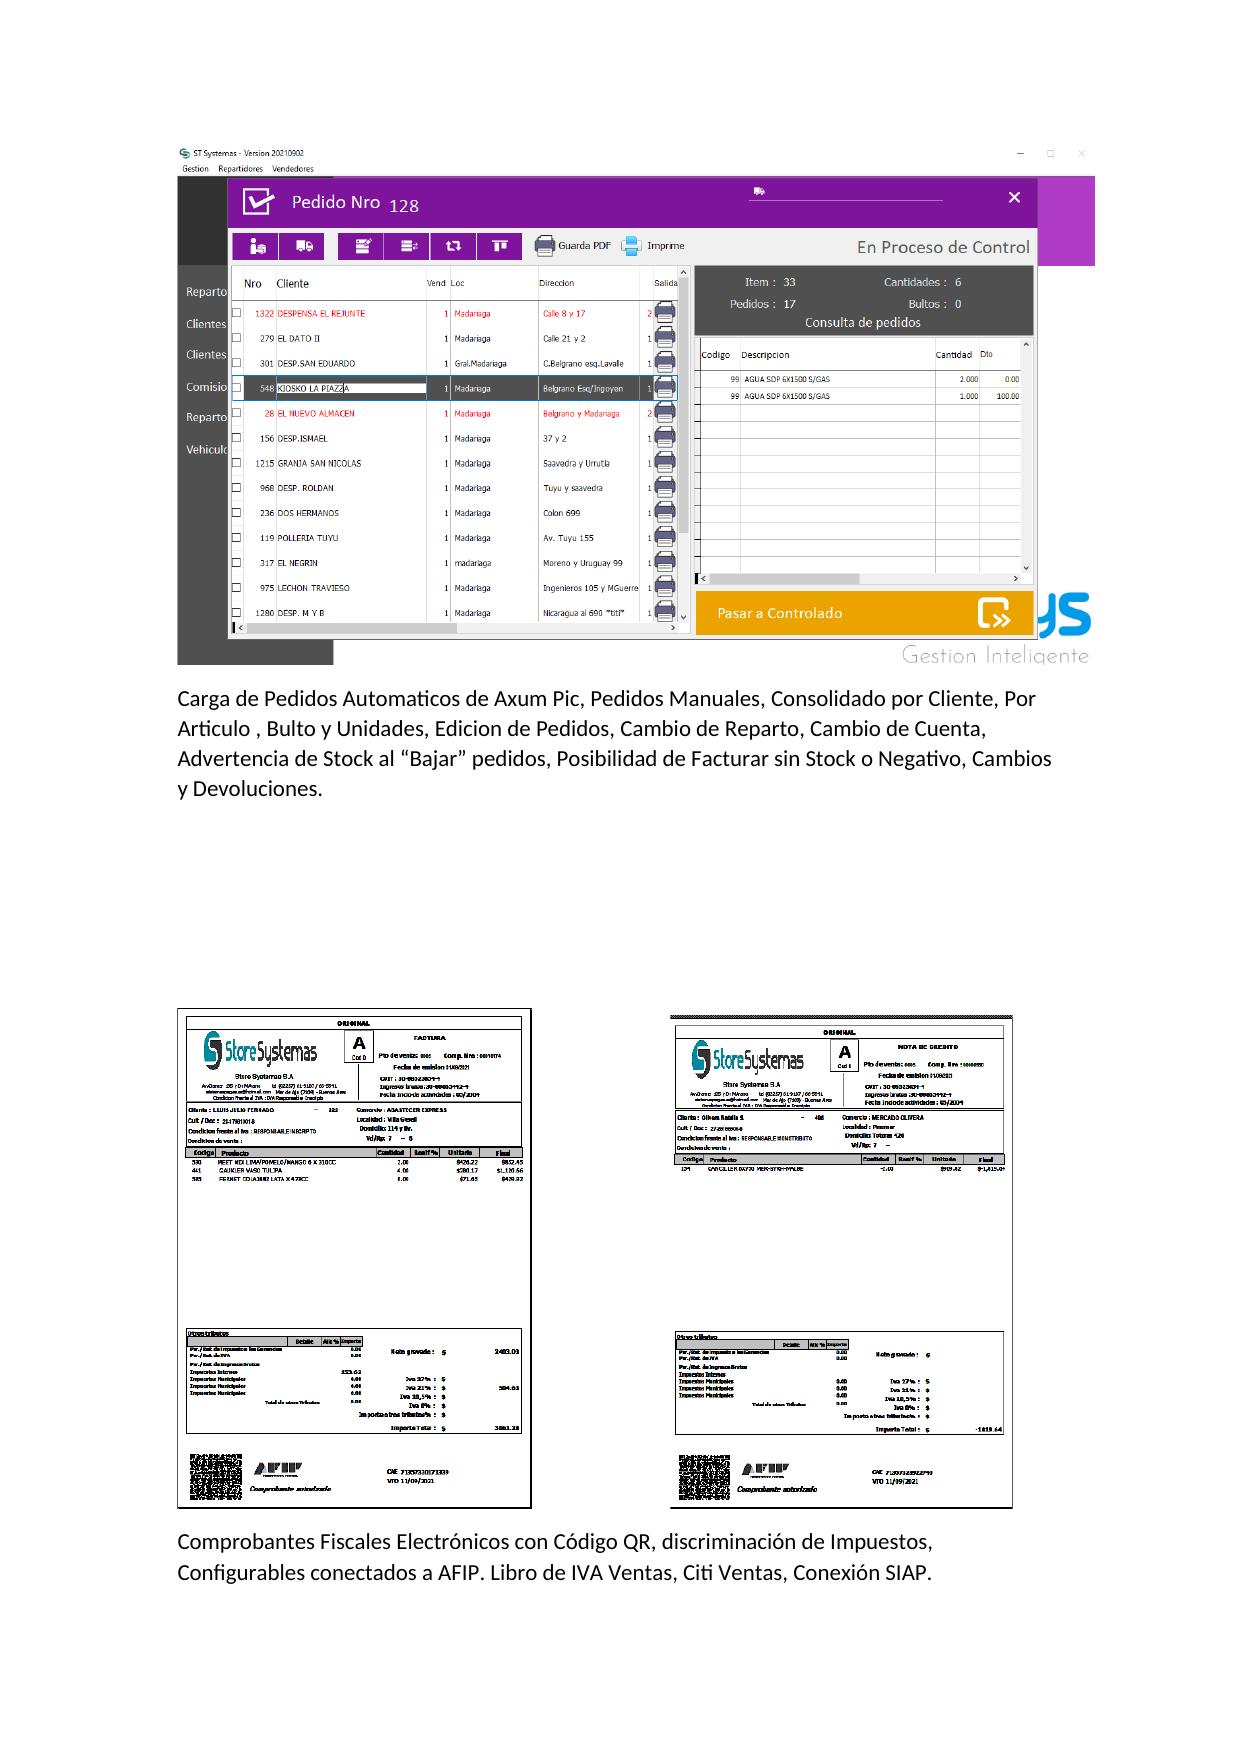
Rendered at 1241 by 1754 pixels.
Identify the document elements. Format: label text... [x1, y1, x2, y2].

picture [177, 147, 1096, 665]
picture [670, 1015, 1013, 1509]
text Carga de Pedidos Automaticos de Axum Pic, Pedidos Manuales, Consolidado por Cliente, Por Articulo , Bulto y Unidades, Edicion de Pedidos, Cambio de Reparto, Cambio de Cuenta, Advertencia de Stock al “Bajar” pedidos, Posibilidad de Facturar sin Stock o Negativo, Cambios y Devoluciones. [177, 684, 1063, 802]
text Comprobantes Fiscales Electrónicos con Código QR, discriminación de Impuestos, Configurables conectados a AFIP. Libro de IVA Ventas, Citi Ventas, Conexión SIAP. [177, 1527, 1063, 1586]
picture [177, 1008, 532, 1509]
